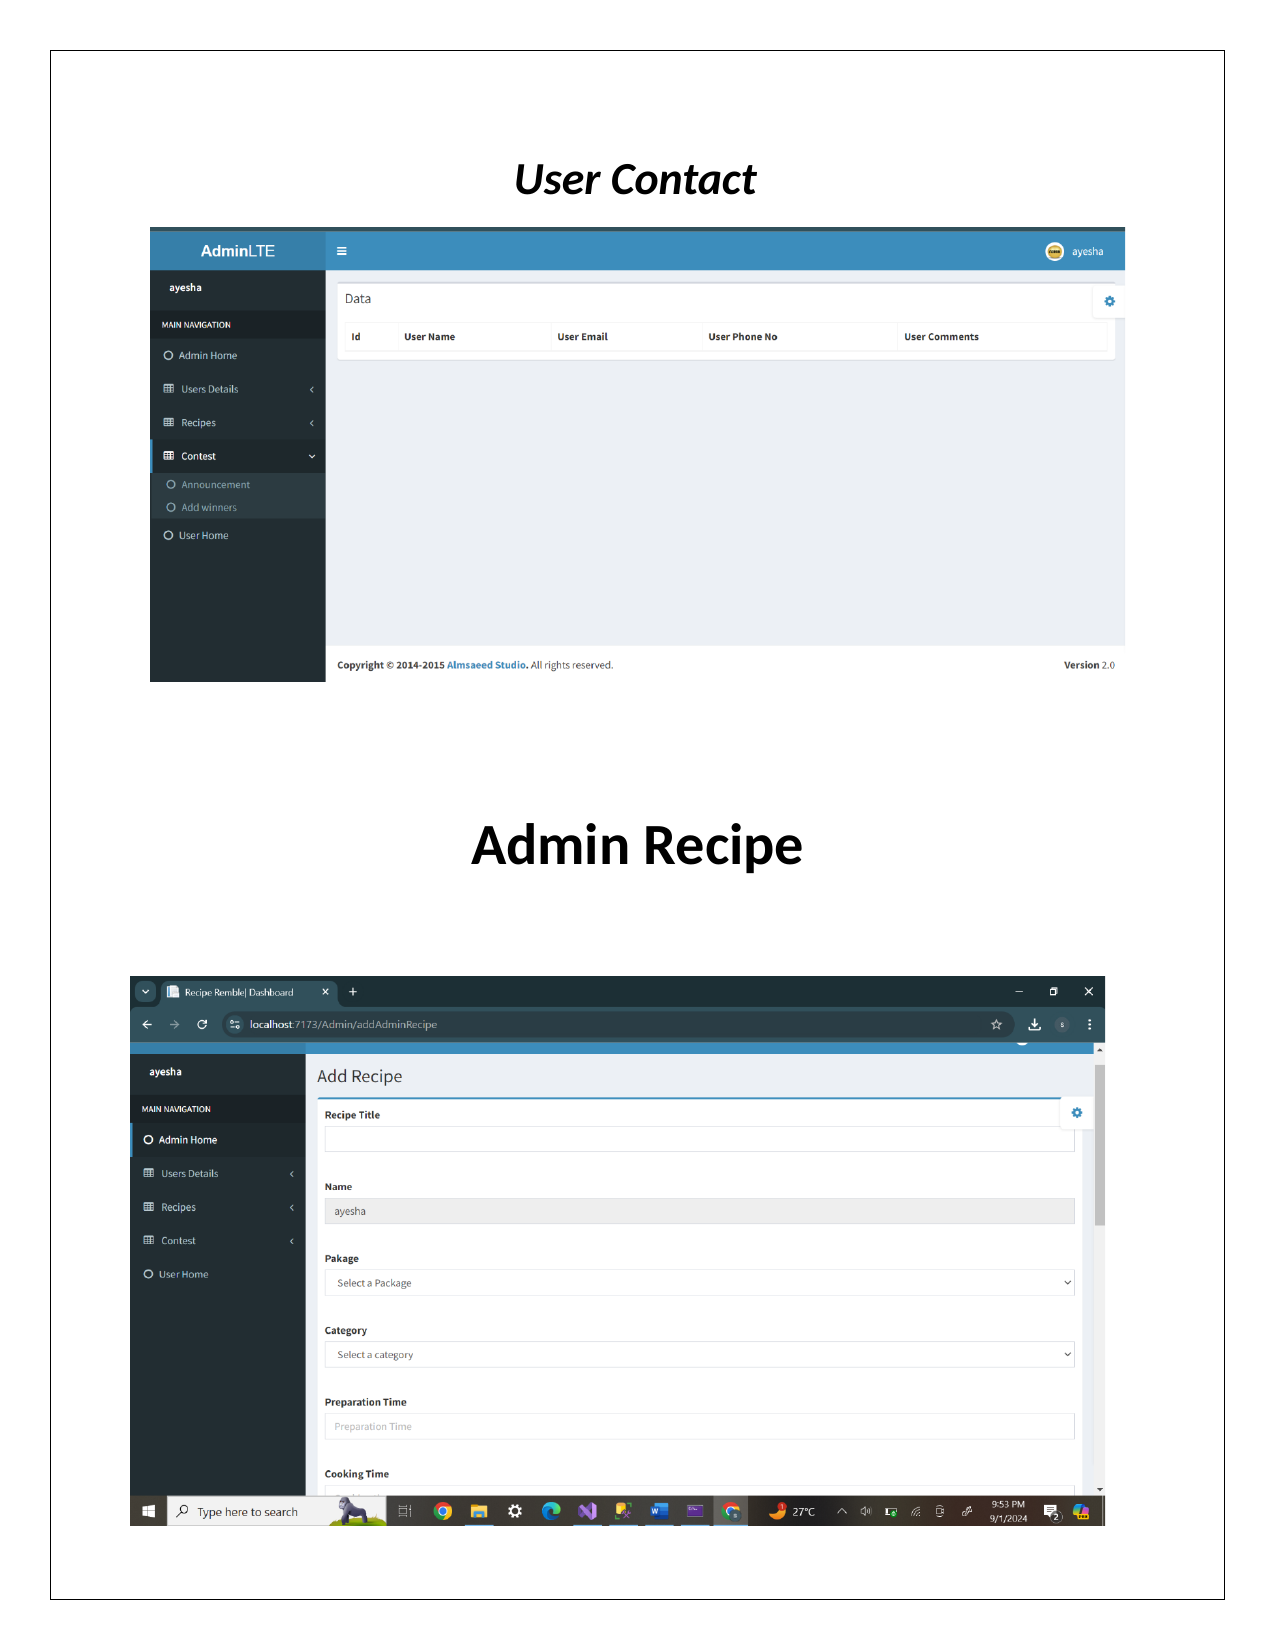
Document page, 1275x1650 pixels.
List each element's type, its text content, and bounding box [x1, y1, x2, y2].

text User Contact [150, 150, 1125, 206]
picture [150, 227, 1125, 682]
text Admin Recipe [150, 808, 1125, 879]
picture [130, 976, 1106, 1526]
